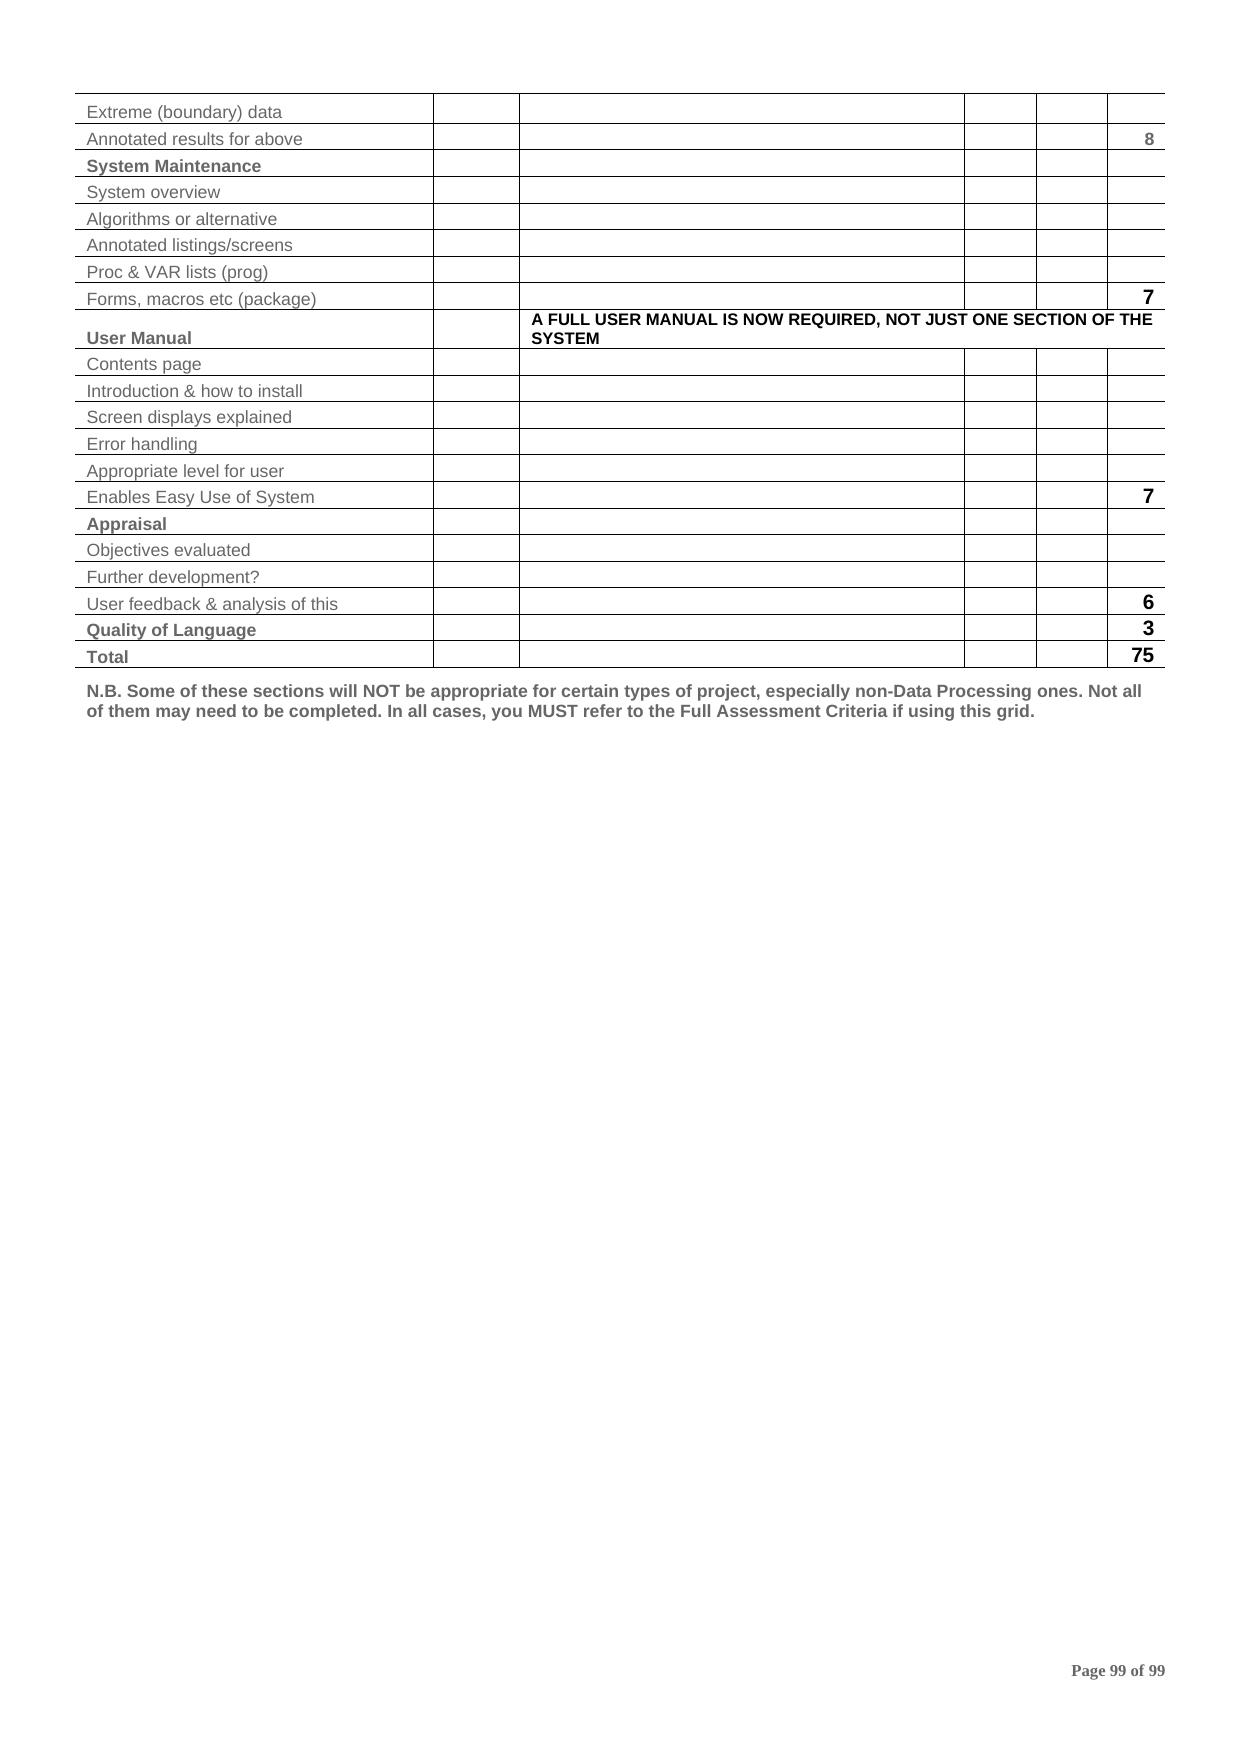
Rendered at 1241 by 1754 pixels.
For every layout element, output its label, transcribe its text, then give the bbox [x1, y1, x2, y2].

table_cell [1037, 349, 1107, 374]
table_cell [1108, 376, 1165, 401]
table_cell [1108, 535, 1165, 561]
table_cell [434, 310, 519, 348]
table_cell Quality of Language [75, 615, 433, 640]
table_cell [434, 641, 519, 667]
table_cell Contents page [75, 349, 433, 374]
table_cell [1108, 230, 1165, 256]
table_cell System Maintenance [75, 150, 433, 176]
table_cell [434, 150, 519, 176]
table_cell A FULL USER MANUAL IS NOW REQUIRED, NOT JUST ONE SECTION OF THE SYSTEM [520, 310, 1165, 348]
table_cell [434, 588, 519, 614]
table_cell [520, 402, 964, 428]
table_cell [434, 535, 519, 561]
table_cell [1037, 124, 1107, 149]
table_cell [1037, 376, 1107, 401]
table_cell [965, 204, 1036, 229]
table_cell Extreme (boundary) data [75, 94, 433, 123]
table_cell System overview [75, 177, 433, 202]
table_cell [434, 257, 519, 282]
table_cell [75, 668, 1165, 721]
table_cell Enables Easy Use of System [75, 482, 433, 507]
table_cell [1037, 615, 1107, 640]
table_cell [434, 283, 519, 309]
table_cell [520, 482, 964, 507]
table_cell [1108, 349, 1165, 374]
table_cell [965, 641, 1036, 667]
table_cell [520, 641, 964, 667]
table_cell [1037, 94, 1107, 123]
table_cell [434, 615, 519, 640]
table_cell [520, 204, 964, 229]
table_cell 8 [1108, 124, 1165, 149]
table_cell [965, 177, 1036, 202]
table_cell [434, 177, 519, 202]
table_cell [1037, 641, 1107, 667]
table_cell [965, 257, 1036, 282]
table_cell Annotated listings/screens [75, 230, 433, 256]
table_cell User Manual [75, 310, 433, 348]
table_cell [520, 455, 964, 481]
table_cell Total [75, 641, 433, 667]
table_cell 7 [1108, 482, 1165, 507]
table_cell Forms, macros etc (package) [75, 283, 433, 309]
table_cell [1108, 257, 1165, 282]
table_cell [520, 562, 964, 587]
table_cell [434, 124, 519, 149]
table_cell [1037, 204, 1107, 229]
table_cell [965, 509, 1036, 534]
table_cell [965, 535, 1036, 561]
table_cell [434, 349, 519, 374]
table_cell [434, 230, 519, 256]
table_cell [1108, 204, 1165, 229]
table_cell 7 [1108, 283, 1165, 309]
table_cell [965, 283, 1036, 309]
table_cell [520, 94, 964, 123]
table_cell [1108, 455, 1165, 481]
table_cell [965, 562, 1036, 587]
table_cell [965, 230, 1036, 256]
table_cell Proc & VAR lists (prog) [75, 257, 433, 282]
table_cell 6 [1108, 588, 1165, 614]
table_cell [520, 535, 964, 561]
table_cell Objectives evaluated [75, 535, 433, 561]
table_cell [1037, 455, 1107, 481]
table_cell User feedback & analysis of this [75, 588, 433, 614]
table_cell [520, 429, 964, 454]
table_cell [1037, 177, 1107, 202]
table_cell [1037, 283, 1107, 309]
table_cell [1037, 402, 1107, 428]
table_cell Appropriate level for user [75, 455, 433, 481]
table_cell [434, 509, 519, 534]
table_cell Error handling [75, 429, 433, 454]
table_cell Screen displays explained [75, 402, 433, 428]
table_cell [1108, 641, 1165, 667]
table_cell [965, 615, 1036, 640]
table_cell [434, 429, 519, 454]
table_cell [965, 150, 1036, 176]
table_cell [965, 402, 1036, 428]
table_cell [965, 588, 1036, 614]
table_cell [965, 349, 1036, 374]
table_cell [520, 230, 964, 256]
table_cell [520, 177, 964, 202]
table_cell [1108, 402, 1165, 428]
table_cell [434, 402, 519, 428]
table_cell [434, 455, 519, 481]
table_cell [965, 94, 1036, 123]
table_cell [434, 562, 519, 587]
table_cell [520, 283, 964, 309]
table_cell [520, 588, 964, 614]
table_cell [965, 455, 1036, 481]
table_cell Annotated results for above [75, 124, 433, 149]
table_cell [965, 482, 1036, 507]
table_cell [1037, 429, 1107, 454]
table_cell [1037, 535, 1107, 561]
table_cell [1037, 588, 1107, 614]
table_cell [1037, 482, 1107, 507]
table_cell [1108, 150, 1165, 176]
table_cell Appraisal [75, 509, 433, 534]
table_cell [965, 376, 1036, 401]
table_cell [1037, 230, 1107, 256]
table_cell [1108, 562, 1165, 587]
table_cell [1037, 509, 1107, 534]
table_cell [1037, 562, 1107, 587]
table_cell [965, 124, 1036, 149]
table_cell [434, 94, 519, 123]
table_cell [434, 376, 519, 401]
table_cell [1108, 429, 1165, 454]
table_cell [1037, 257, 1107, 282]
table_cell Algorithms or alternative [75, 204, 433, 229]
table_cell 3 [1108, 615, 1165, 640]
table_cell [434, 204, 519, 229]
table_cell [520, 150, 964, 176]
table_cell [1108, 94, 1165, 123]
table_cell [520, 509, 964, 534]
table_cell [1037, 150, 1107, 176]
table_cell [1108, 509, 1165, 534]
table_cell [520, 349, 964, 374]
table_cell [520, 615, 964, 640]
table_cell [1108, 177, 1165, 202]
table_cell [520, 124, 964, 149]
table_cell Introduction & how to install [75, 376, 433, 401]
table_cell [434, 482, 519, 507]
table_cell [520, 257, 964, 282]
table_cell [965, 429, 1036, 454]
table_cell [520, 376, 964, 401]
table_cell Further development? [75, 562, 433, 587]
